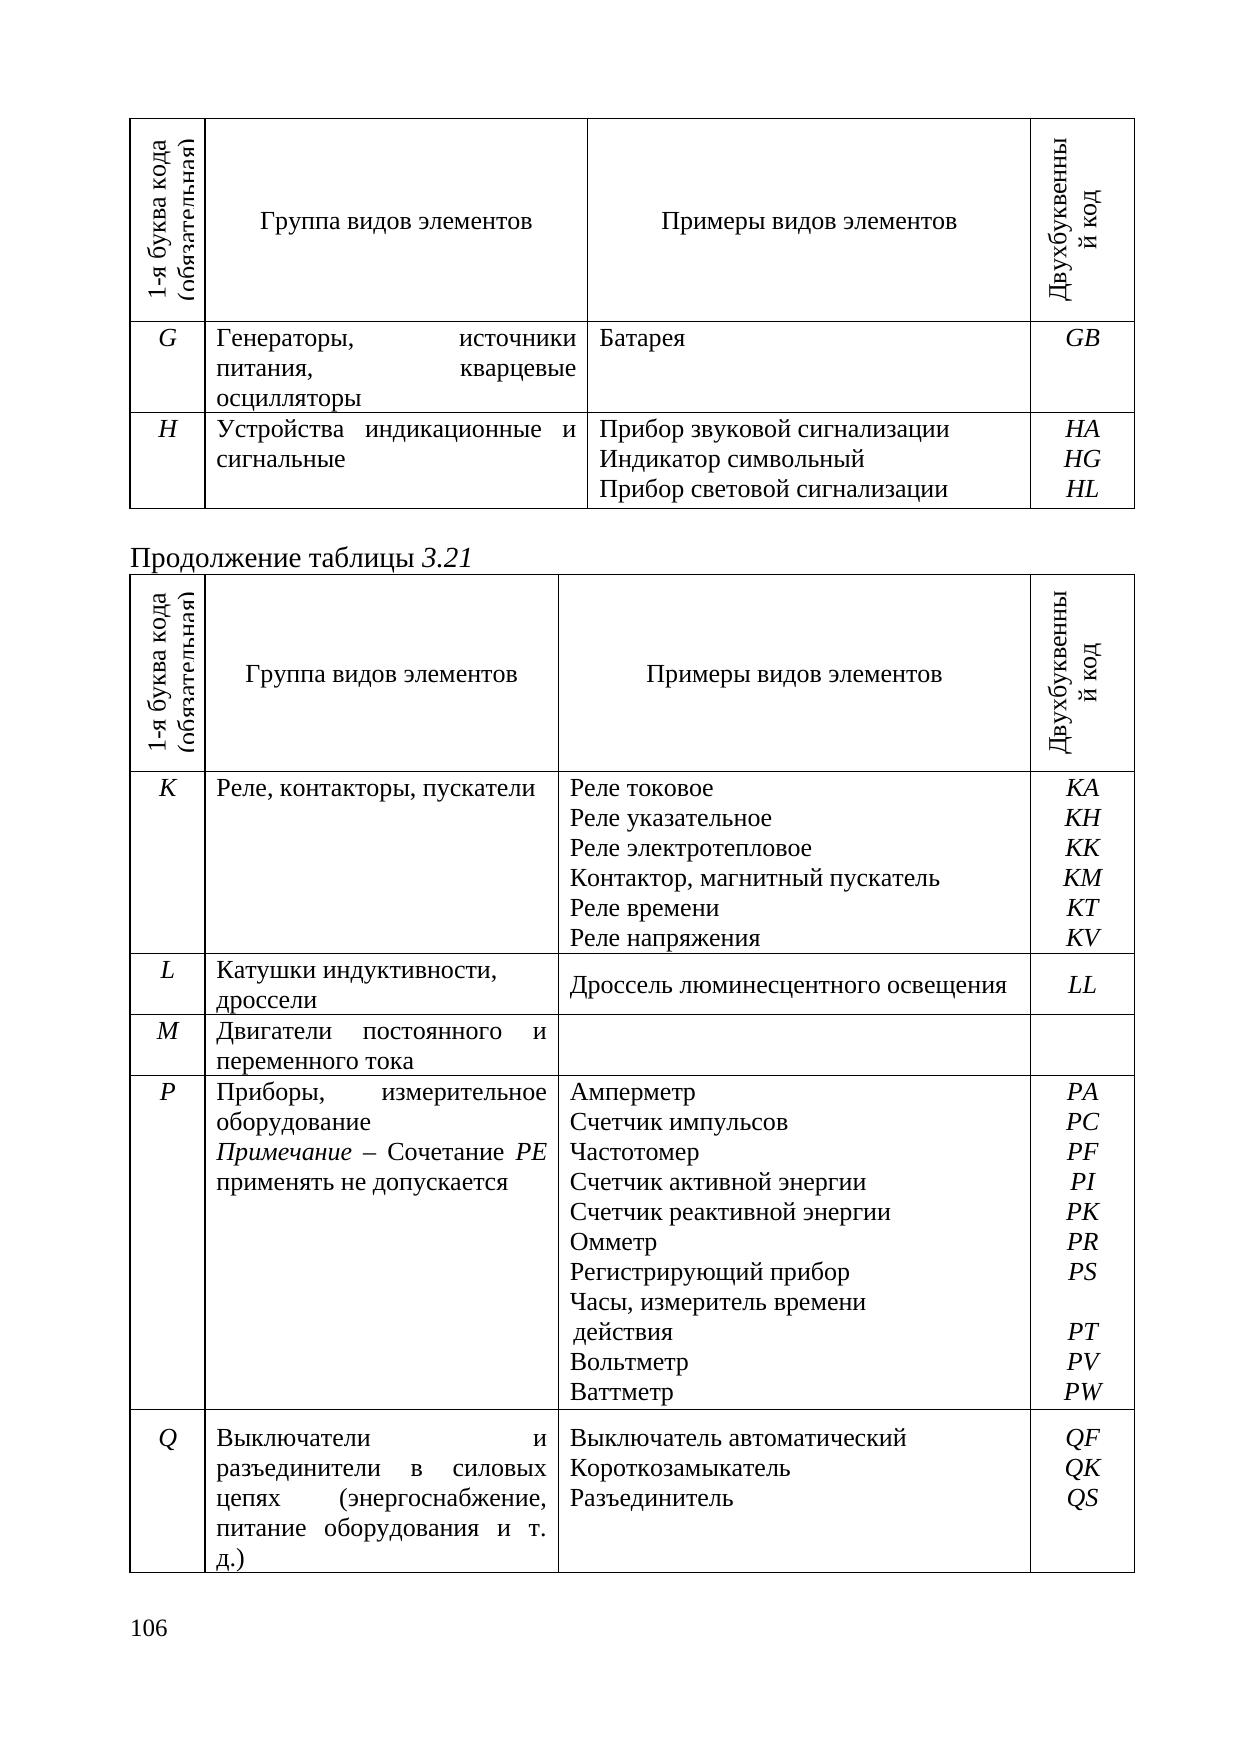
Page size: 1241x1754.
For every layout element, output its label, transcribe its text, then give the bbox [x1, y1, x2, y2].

table_cell Выключатель автоматический Короткозамыкатель Разъединитель [559, 1410, 1030, 1572]
table_header 1-я буква кода (обязательная) [131, 575, 204, 771]
table_header 1-я буква кода (обязательная) [131, 119, 204, 321]
table_cell Приборы, измерительное оборудование Примечание – Сочетание PE применять не допускается [206, 1076, 558, 1408]
table_cell PA PC PF PI PK PR PS PT PV PW [1031, 1076, 1134, 1408]
table_header Группа видов элементов [206, 575, 558, 771]
table_cell P [131, 1076, 204, 1408]
table_header Примеры видов элементов [588, 119, 1030, 321]
table_cell Батарея [588, 322, 1030, 412]
text Продолжение таблицы 3.21 [130, 540, 1134, 573]
table_cell [1031, 1015, 1134, 1075]
table_cell [559, 1015, 1030, 1075]
table_cell Амперметр Счетчик импульсов Частотомер Счетчик активной энергии Счетчик реактивной энергии Омметр Регистрирующий прибор Часы, измеритель времени действия Вольтметр Ваттметр [559, 1076, 1030, 1408]
table_cell L [131, 954, 204, 1014]
table_cell H [131, 413, 204, 508]
table_header Двухбуквенный код [1031, 575, 1134, 771]
table_cell Двигатели постоянного и переменного тока [206, 1015, 558, 1075]
table_cell Реле токовое Реле указательное Реле электротепловое Контактор, магнитный пускатель Реле времени Реле напряжения [559, 772, 1030, 953]
table_header Двухбуквенный код [1031, 119, 1134, 321]
table_cell Устройства индикационные и сигнальные [206, 413, 587, 508]
table_cell Прибор звуковой сигнализации Индикатор символьный Прибор световой сигнализации [588, 413, 1030, 508]
table_cell G [131, 322, 204, 412]
table_cell KA KH KK KM KT KV [1031, 772, 1134, 953]
table_header Примеры видов элементов [559, 575, 1030, 771]
table_cell Выключатели и разъединители в силовых цепях (энергоснабжение, питание оборудования и т. д.) [206, 1410, 558, 1572]
table_cell LL [1031, 954, 1134, 1014]
table_header Группа видов элементов [206, 119, 587, 321]
table_cell Генераторы, источники питания, кварцевые осцилляторы [206, 322, 587, 412]
table_cell Реле, контакторы, пускатели [206, 772, 558, 953]
table_cell M [131, 1015, 204, 1075]
table_cell Q [131, 1410, 204, 1572]
table_cell HA HG HL [1031, 413, 1134, 508]
table_cell QF QK QS [1031, 1410, 1134, 1572]
table_cell Катушки индуктивности, дроссели [206, 954, 558, 1014]
table_cell Дроссель люминесцентного освещения [559, 954, 1030, 1014]
table_cell GB [1031, 322, 1134, 412]
table_cell K [131, 772, 204, 953]
